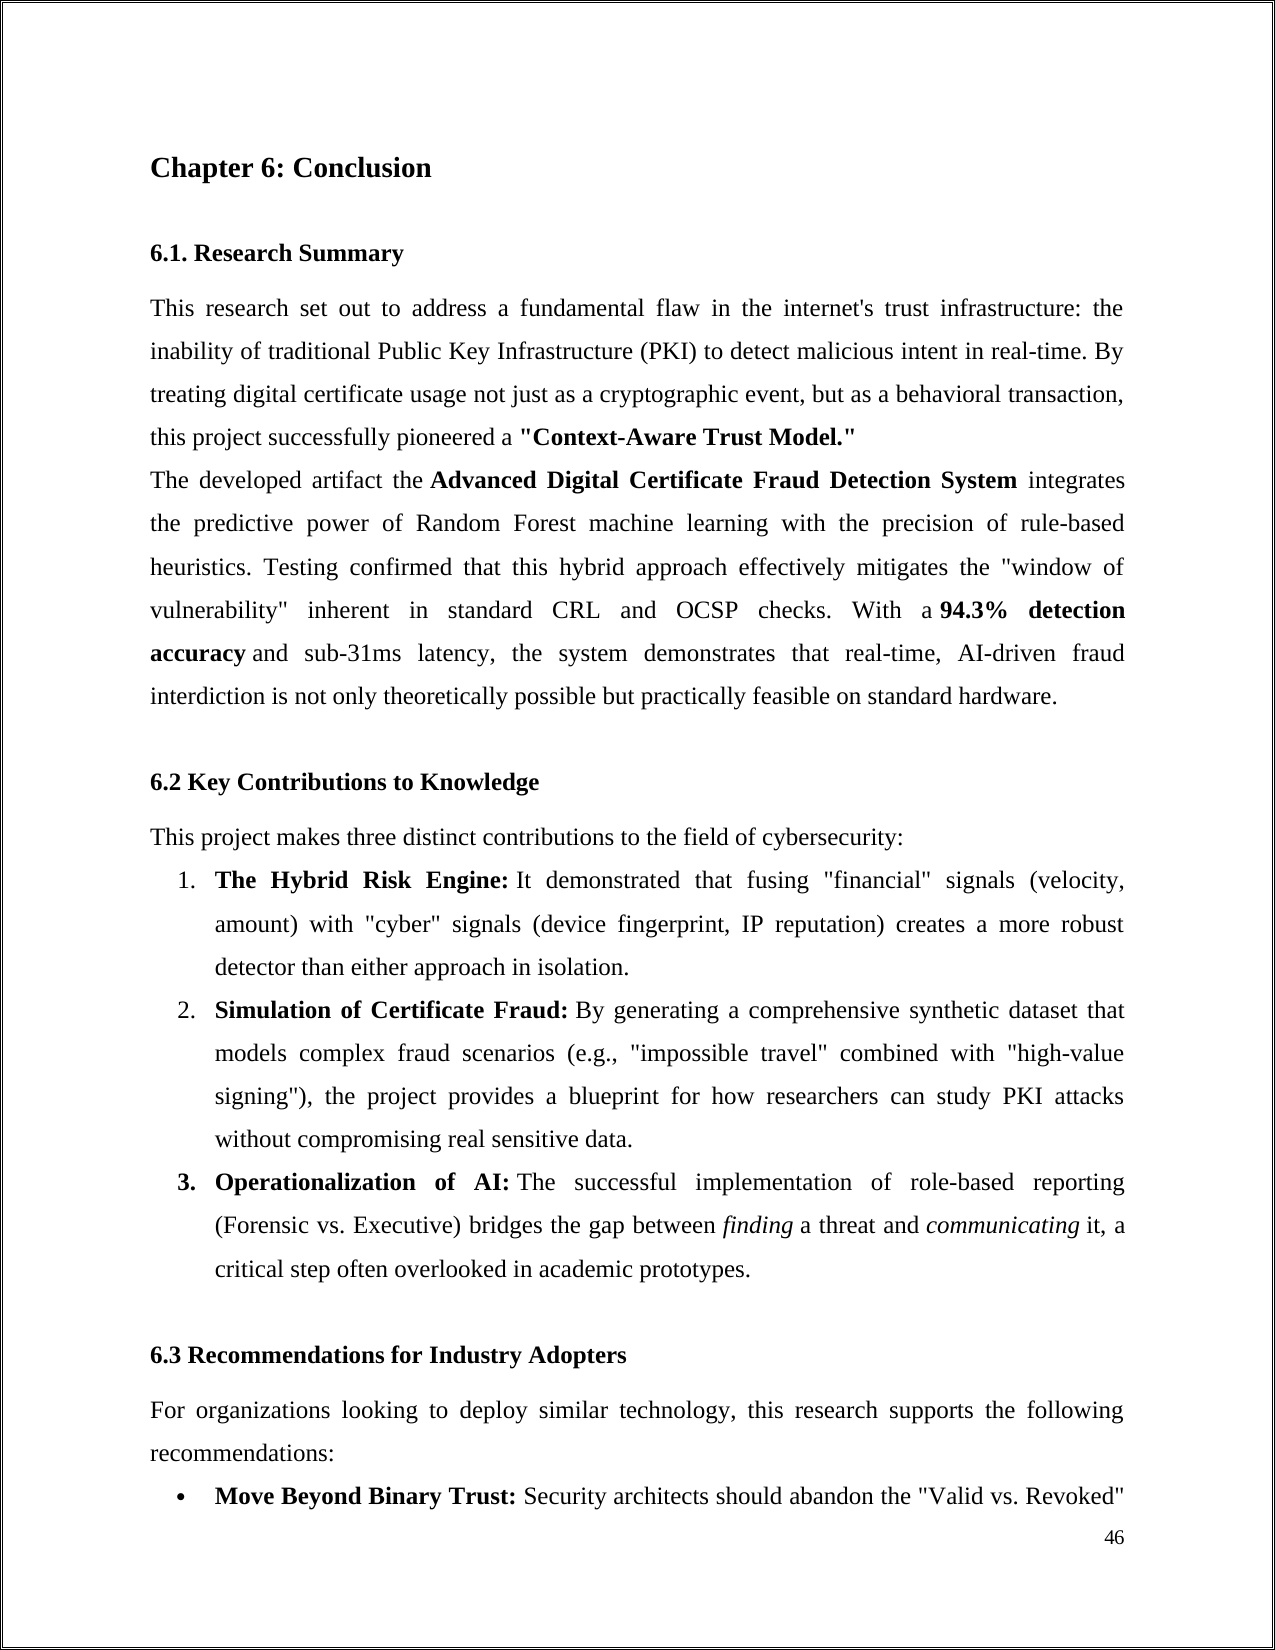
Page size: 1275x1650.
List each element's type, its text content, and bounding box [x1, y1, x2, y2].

subtitle 6.3 Recommendations for Industry Adopters [150, 1340, 1137, 1369]
list Simulation of Certificate Fraud: By generating a comprehensive synthetic dataset that models complex fraud scenarios (e.g., "impossible travel" combined with "high-value signing"), the project provides a blueprint for how researchers can study PKI attacks without compromising real sensitive data. [177, 995, 1125, 1153]
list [177, 1481, 1125, 1510]
text The developed artifact the Advanced Digital Certificate Fraud Detection System integrates the predictive power of Random Forest machine learning with the precision of rule-based heuristics. Testing confirmed that this hybrid approach effectively mitigates the "window of vulnerability" inherent in standard CRL and OCSP checks. With a 94.3% detection accuracy and sub-31ms latency, the system demonstrates that real-time, AI-driven fraud interdiction is not only theoretically possible but practically feasible on standard hardware. [150, 465, 1125, 710]
subtitle Chapter 6: Conclusion [150, 150, 1137, 183]
subtitle Research Summary [150, 238, 1137, 267]
subtitle 6.2 Key Contributions to Knowledge [150, 767, 1137, 796]
list The Hybrid Risk Engine: It demonstrated that fusing "financial" signals (velocity, amount) with "cyber" signals (device fingerprint, IP reputation) creates a more robust detector than either approach in isolation. [177, 866, 1125, 981]
list Operationalization of AI: The successful implementation of role-based reporting (Forensic vs. Executive) bridges the gap between finding a threat and communicating it, a critical step often overlooked in academic prototypes. [177, 1167, 1125, 1282]
text For organizations looking to deploy similar technology, this research supports the following recommendations: [150, 1395, 1125, 1467]
text This research set out to address a fundamental flaw in the internet's trust infrastructure: the inability of traditional Public Key Infrastructure (PKI) to detect malicious intent in real-time. By treating digital certificate usage not just as a cryptographic event, but as a behavioral transaction, this project successfully pioneered a "Context-Aware Trust Model." [150, 293, 1125, 451]
text This project makes three distinct contributions to the field of cybersecurity: [150, 822, 1125, 851]
